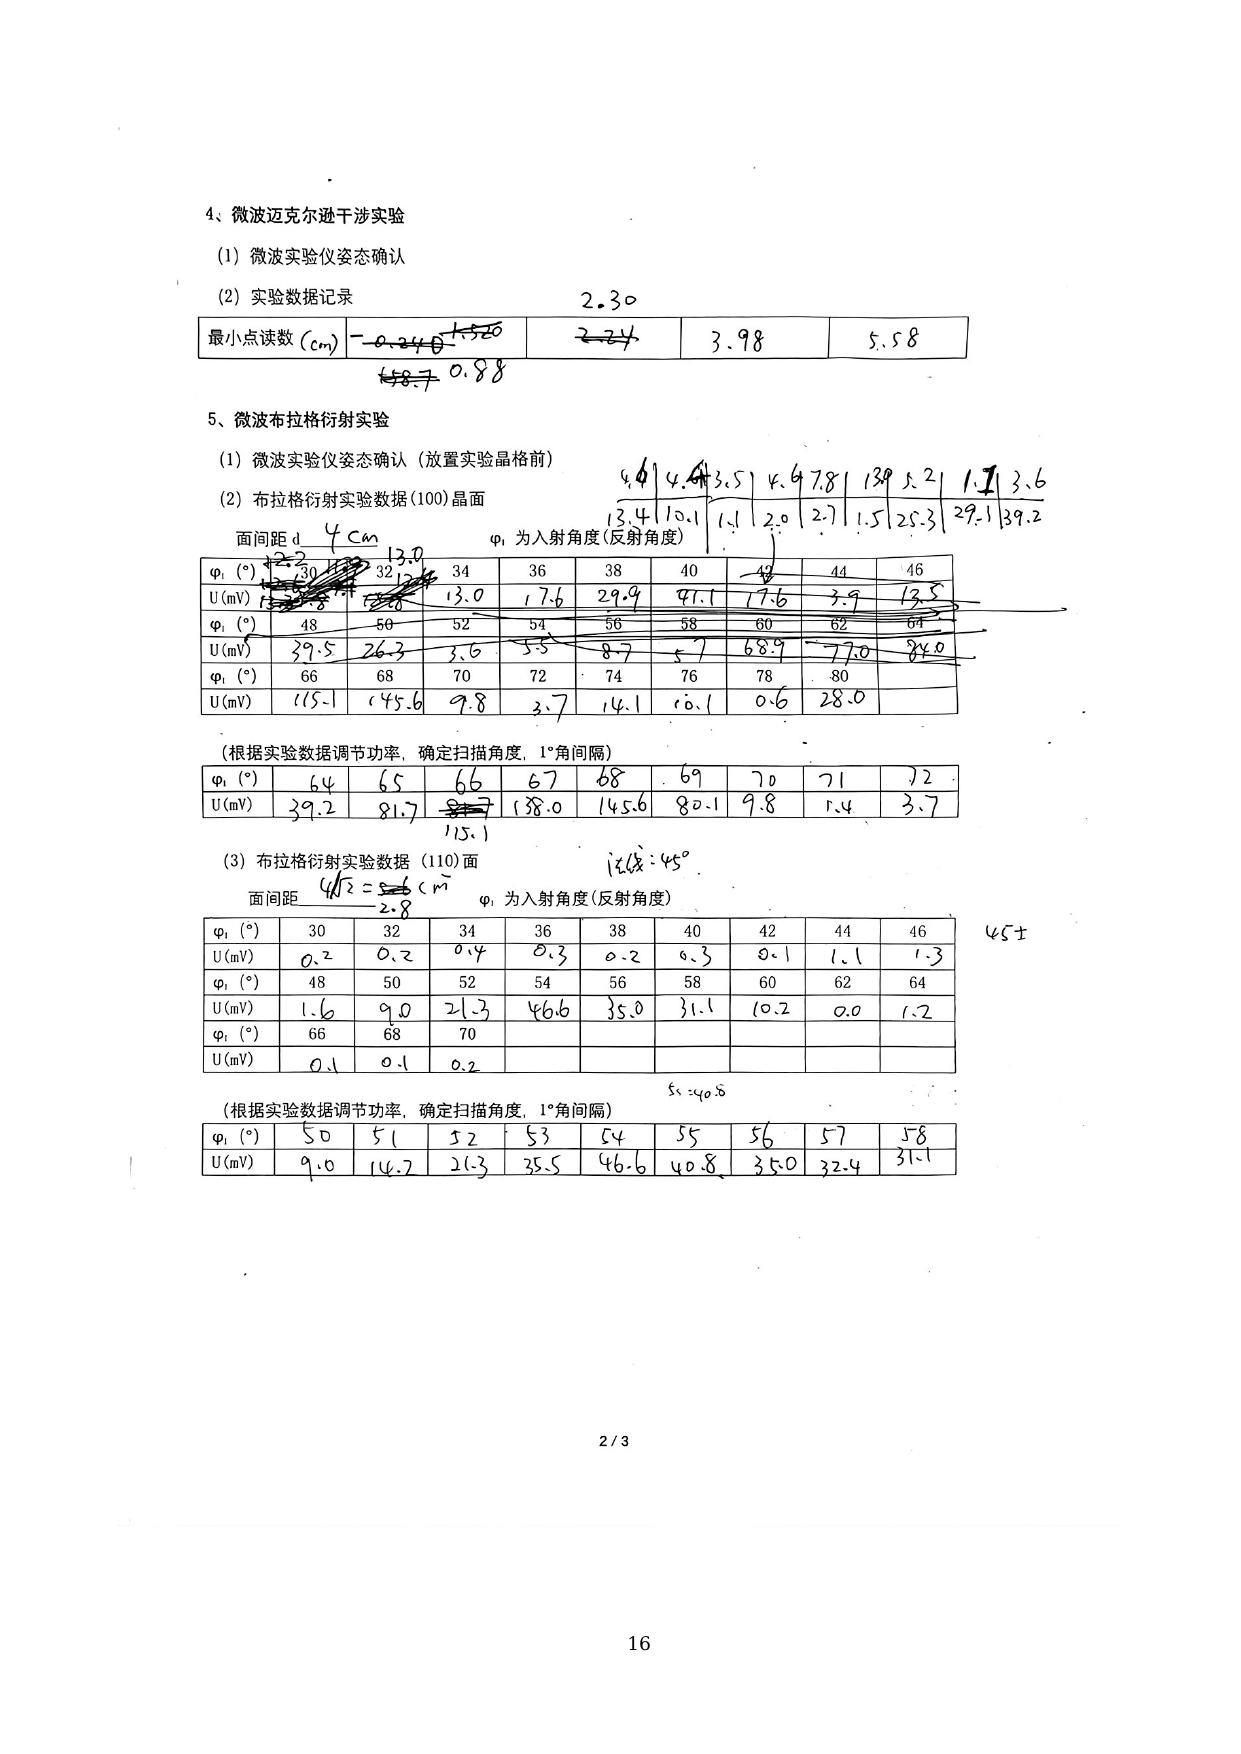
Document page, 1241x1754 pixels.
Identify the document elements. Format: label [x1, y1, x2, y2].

picture [118, 127, 1123, 1526]
